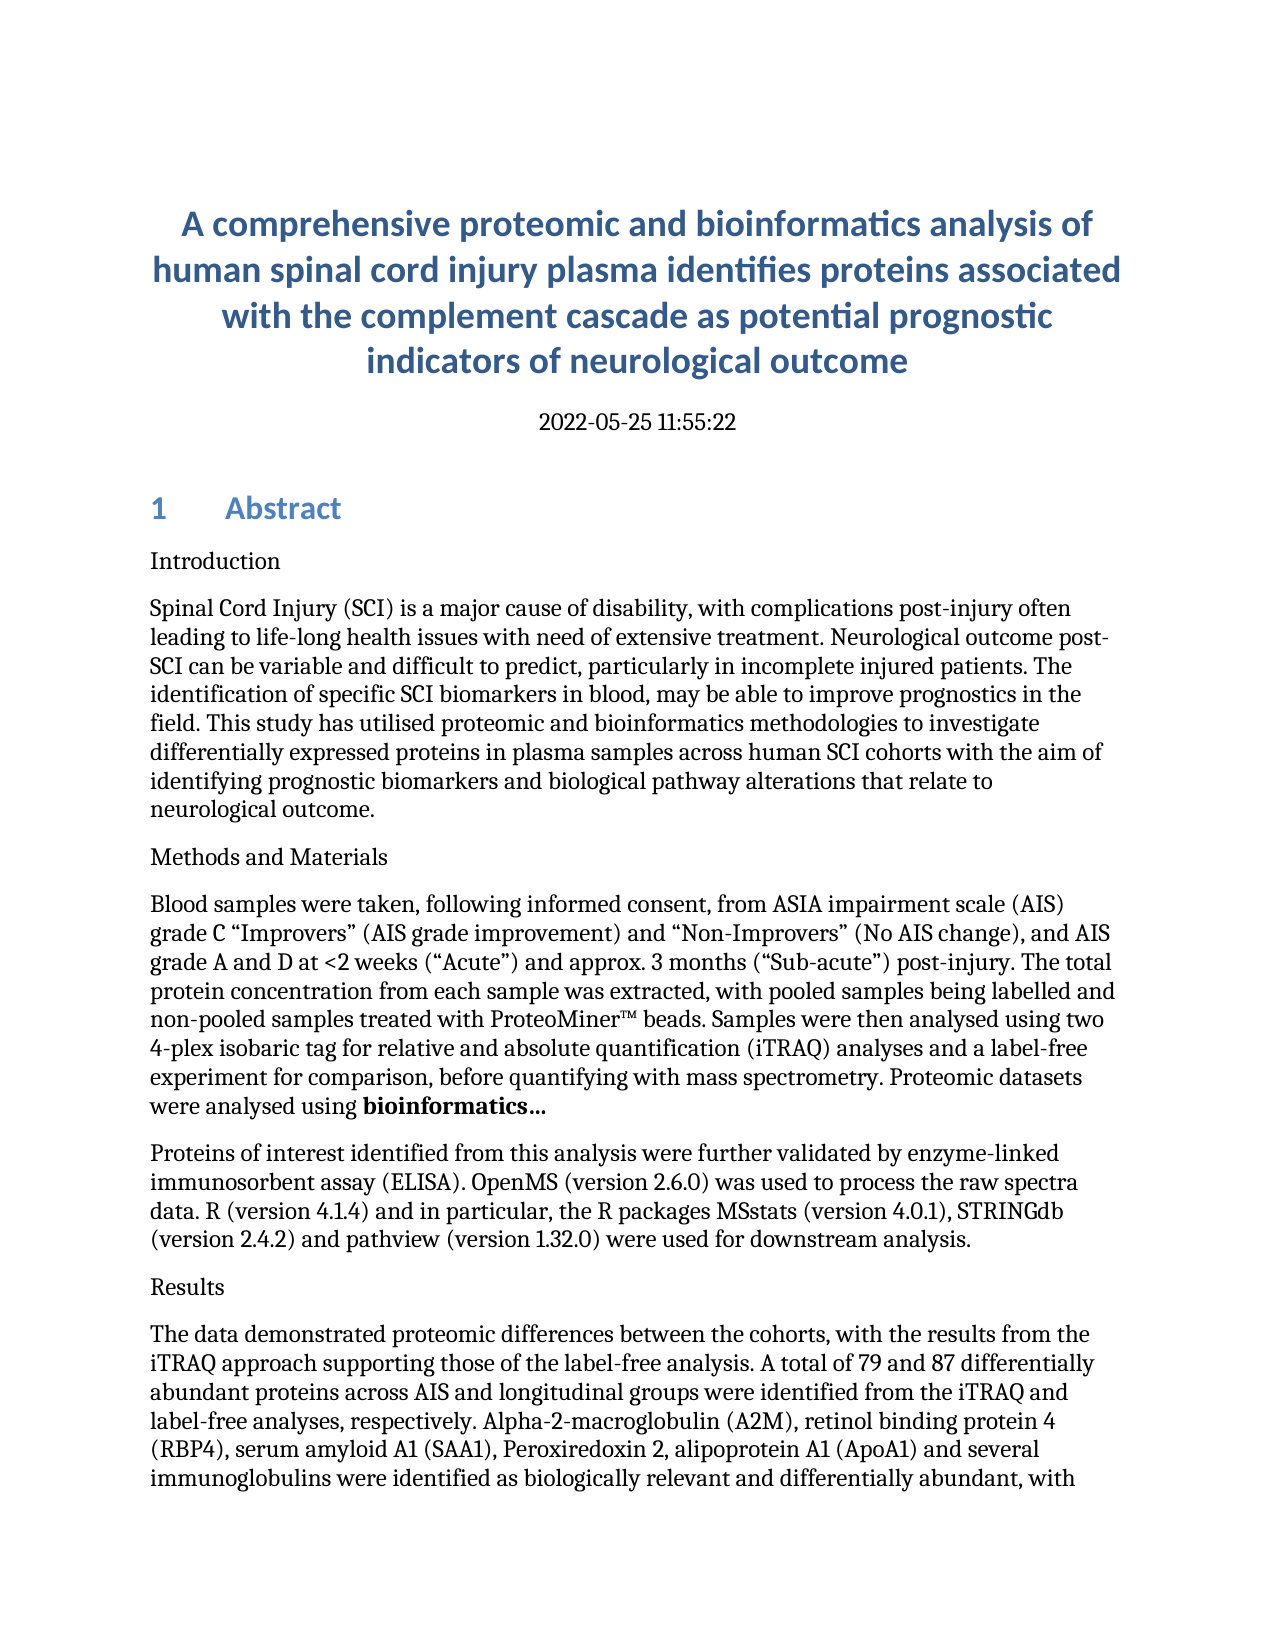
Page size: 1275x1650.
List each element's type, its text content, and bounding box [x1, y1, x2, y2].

text Introduction [150, 547, 1125, 575]
text 2022-05-25 11:55:22 [150, 408, 1125, 437]
text Results [150, 1273, 1125, 1302]
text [150, 1320, 1125, 1493]
title A comprehensive proteomic and bioinformatics analysis of human spinal cord injury plasma identifies proteins associated with the complement cascade as potential prognostic indicators of neurological outcome [150, 200, 1125, 383]
text Blood samples were taken, following informed consent, from ASIA impairment scale (AIS) grade C “Improvers” (AIS grade improvement) and “Non-Improvers” (No AIS change), and AIS grade A and D at <2 weeks (“Acute”) and approx. 3 months (“Sub-acute”) post-injury. The total protein concentration from each sample was extracted, with pooled samples being labelled and non-pooled samples treated with ProteoMiner™ beads. Samples were then analysed using two 4-plex isobaric tag for relative and absolute quantification (iTRAQ) analyses and a label-free experiment for comparison, before quantifying with mass spectrometry. Proteomic datasets were analysed using bioinformatics… [150, 890, 1125, 1120]
text Spinal Cord Injury (SCI) is a major cause of disability, with complications post-injury often leading to life-long health issues with need of extensive treatment. Neurological outcome post-SCI can be variable and difficult to predict, particularly in incomplete injured patients. The identification of specific SCI biomarkers in blood, may be able to improve prognostics in the field. This study has utilised proteomic and bioinformatics methodologies to investigate differentially expressed proteins in plasma samples across human SCI cohorts with the aim of identifying prognostic biomarkers and biological pathway alterations that relate to neurological outcome. [150, 594, 1125, 824]
text Proteins of interest identified from this analysis were further validated by enzyme-linked immunosorbent assay (ELISA). OpenMS (version 2.6.0) was used to process the raw spectra data. R (version 4.1.4) and in particular, the R packages MSstats (version 4.0.1), STRINGdb (version 2.4.2) and pathview (version 1.32.0) were used for downstream analysis. [150, 1139, 1125, 1254]
subtitle 1 Abstract [150, 487, 1125, 528]
text Methods and Materials [150, 843, 1125, 872]
